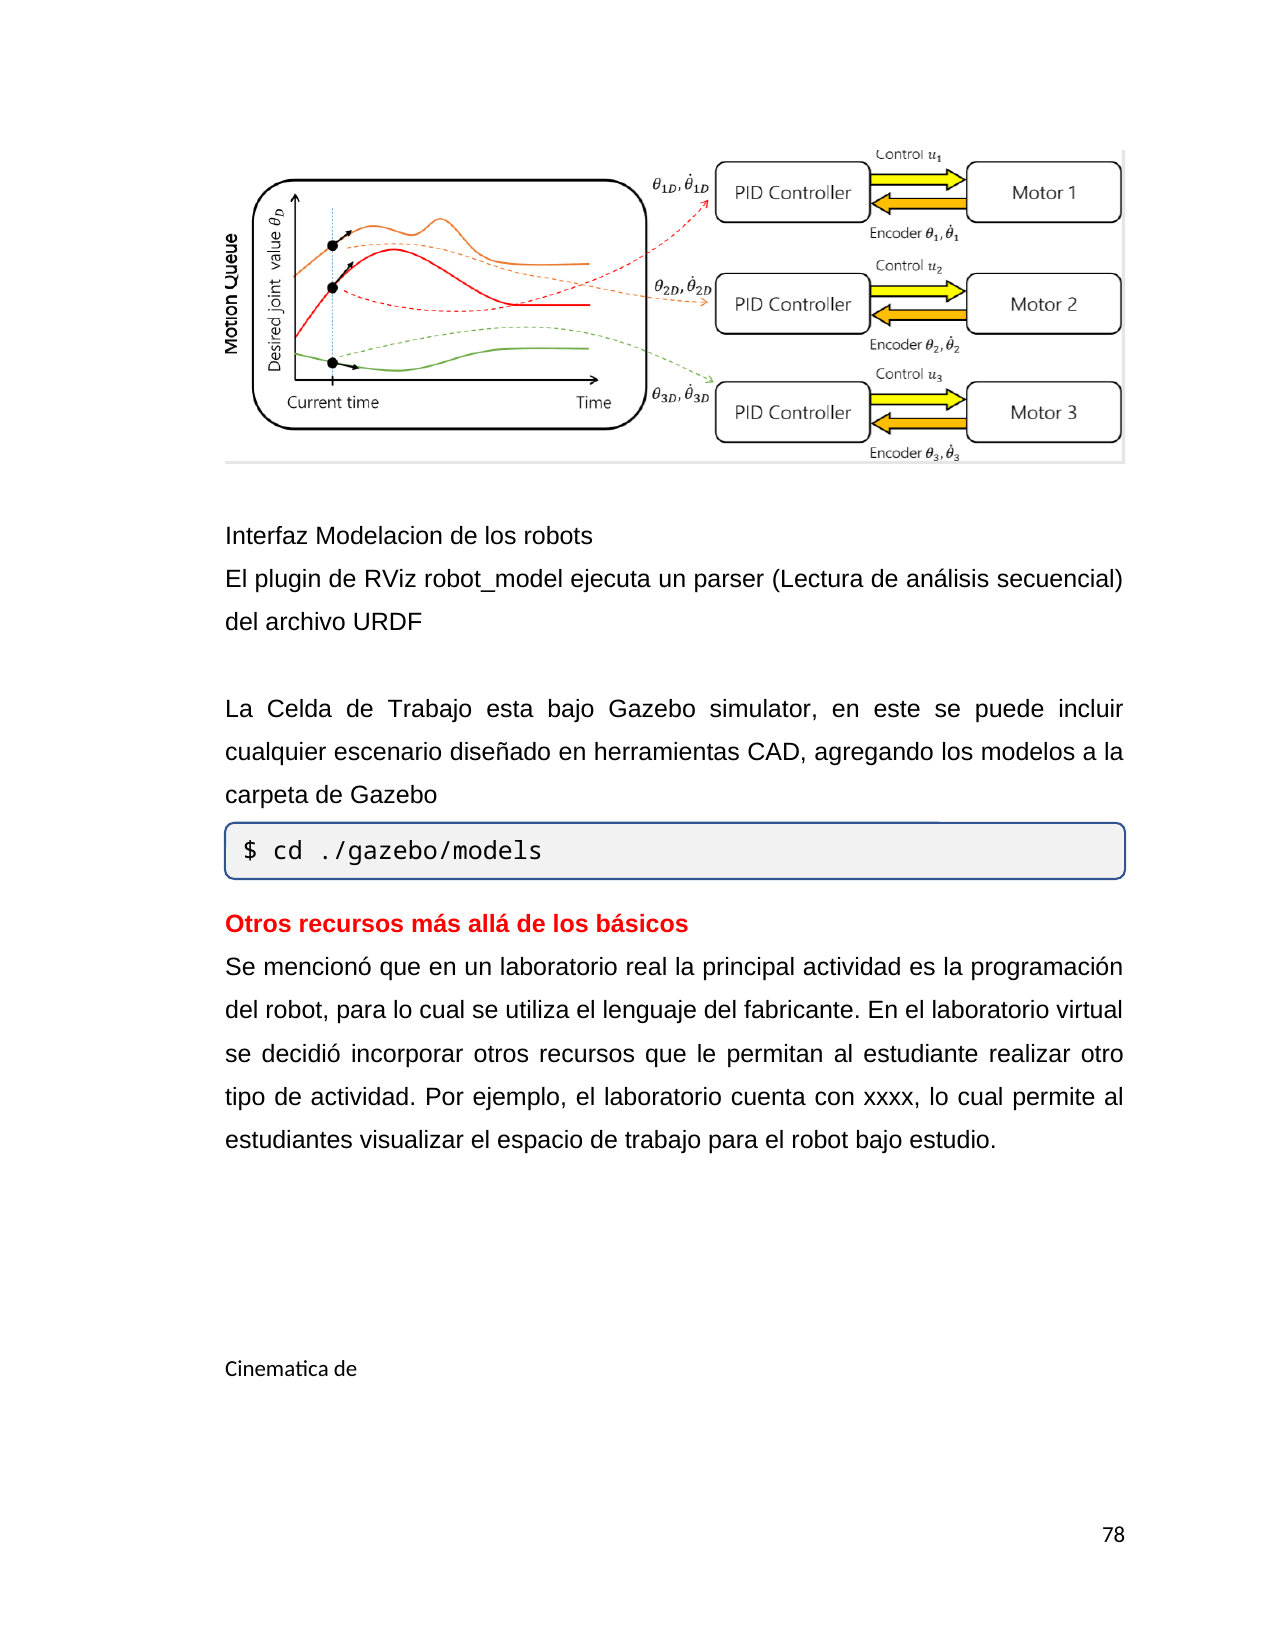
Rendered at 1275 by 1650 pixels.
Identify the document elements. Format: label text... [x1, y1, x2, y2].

text La Celda de Trabajo esta bajo Gazebo simulator, en este se puede incluir cualquier escenario diseñado en herramientas CAD, agregando los modelos a la carpeta de Gazebo [225, 693, 1125, 808]
text Cinematica de [225, 1354, 1125, 1382]
picture [225, 150, 1125, 464]
text El plugin de RViz robot_model ejecuta un parser (Lectura de análisis secuencial) del archivo URDF [225, 564, 1125, 636]
text Interfaz Modelacion de los robots [225, 521, 1125, 550]
text Otros recursos más allá de los básicos [225, 909, 1125, 938]
text Se mencionó que en un laboratorio real la principal actividad es la programación del robot, para lo cual se utiliza el lenguaje del fabricante. En el laboratorio virtual se decidió incorporar otros recursos que le permitan al estudiante realizar otro tipo de actividad. Por ejemplo, el laboratorio cuenta con xxxx, lo cual permite al estudiantes visualizar el espacio de trabajo para el robot bajo estudio. [225, 952, 1125, 1153]
